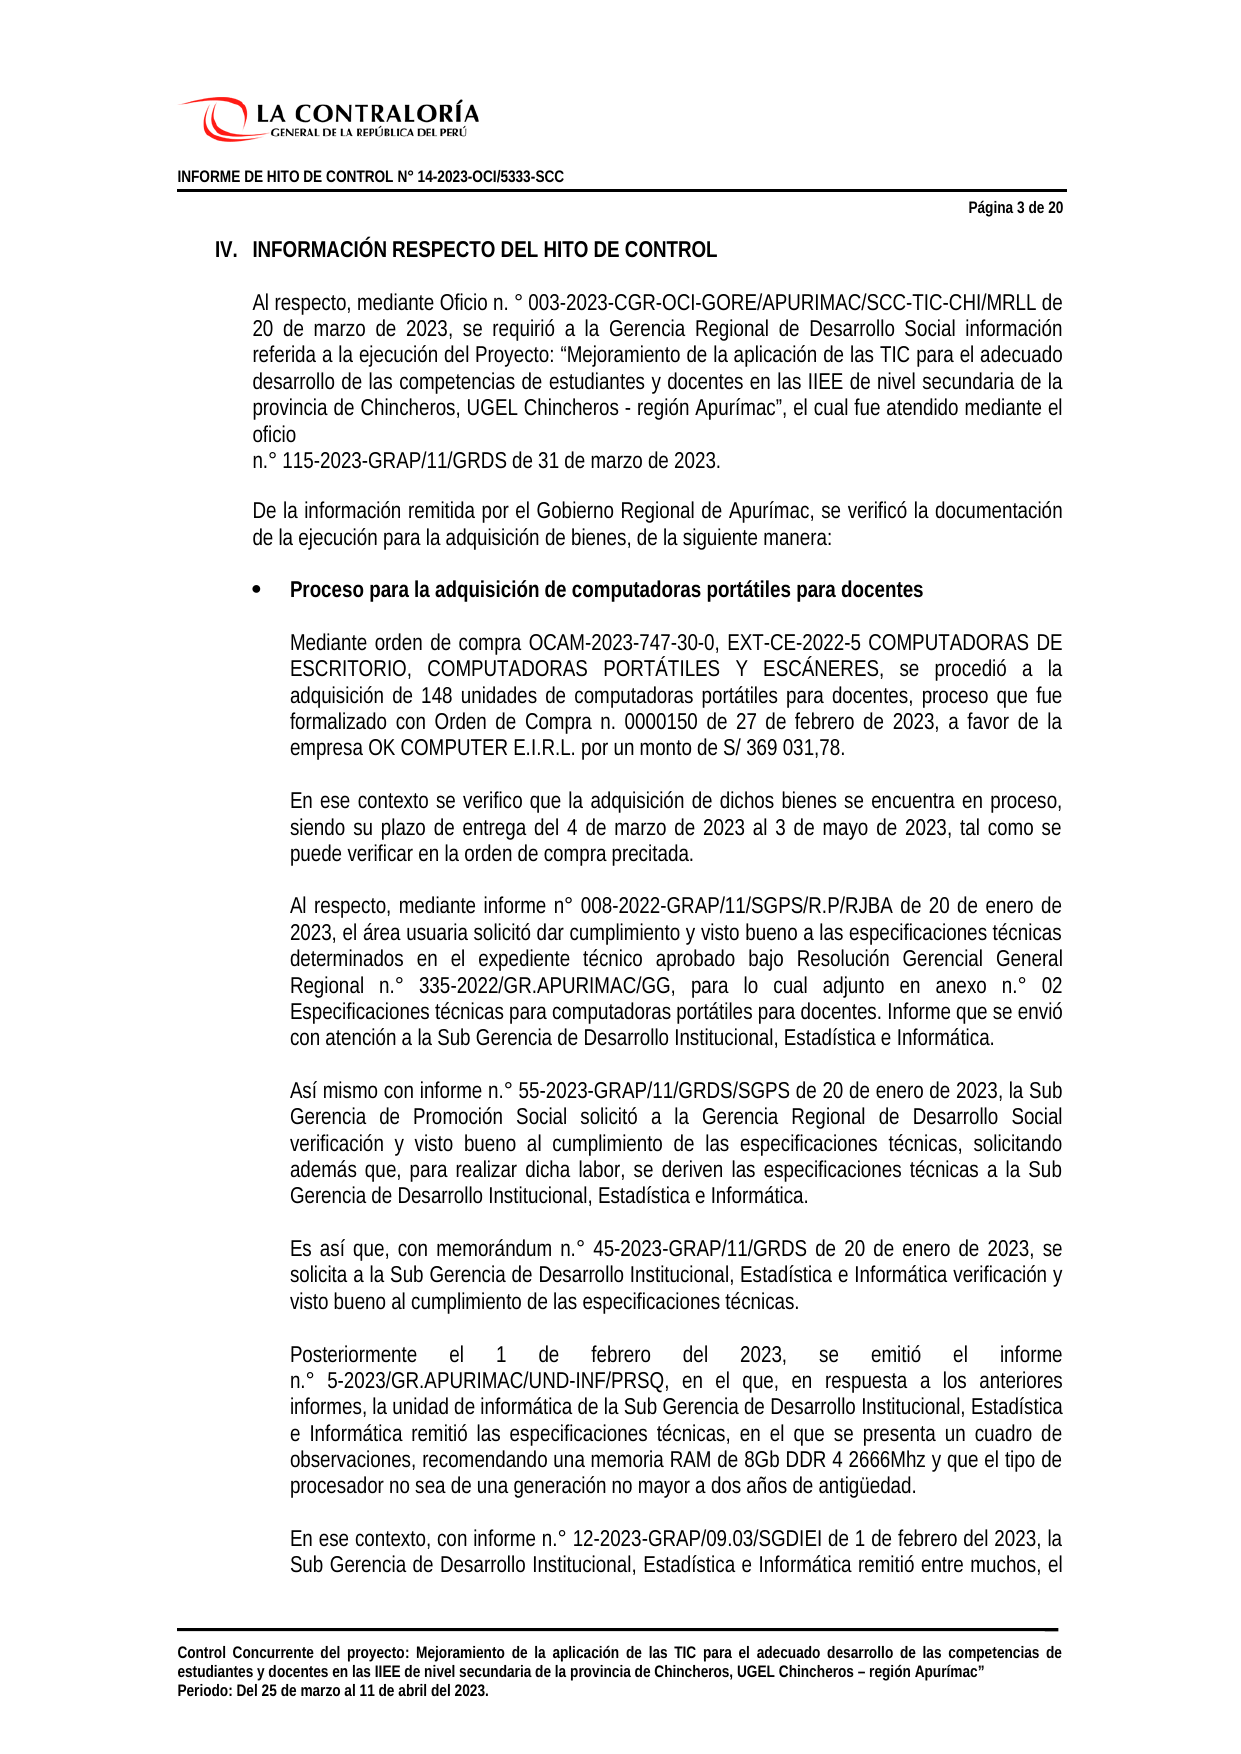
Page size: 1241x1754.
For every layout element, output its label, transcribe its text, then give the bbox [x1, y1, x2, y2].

list Al respecto, mediante informe n° 008-2022-GRAP/11/SGPS/R.P/RJBA de 20 de enero de 2023, el área usuaria solicitó dar cumplimiento y visto bueno a las especificaciones técnicas determinados en el expediente técnico aprobado bajo Resolución Gerencial General Regional n.° 335-2022/GR.APURIMAC/GG, para lo cual adjunto en anexo n.° 02 Especificaciones técnicas para computadoras portátiles para docentes. Informe que se envió con atención a la Sub Gerencia de Desarrollo Institucional, Estadística e Informática. [290, 892, 1063, 1051]
picture [177, 73, 479, 167]
list Así mismo con informe n.° 55-2023-GRAP/11/GRDS/SGPS de 20 de enero de 2023, la Sub Gerencia de Promoción Social solicitó a la Gerencia Regional de Desarrollo Social verificación y visto bueno al cumplimiento de las especificaciones técnicas, solicitando además que, para realizar dicha labor, se deriven las especificaciones técnicas a la Sub Gerencia de Desarrollo Institucional, Estadística e Informática. [290, 1077, 1063, 1209]
subtitle INFORMACIÓN RESPECTO DEL HITO DE CONTROL [215, 236, 1063, 262]
list Proceso para la adquisición de computadoras portátiles para docentes [252, 576, 1063, 603]
list En ese contexto se verifico que la adquisición de dichos bienes se encuentra en proceso, siendo su plazo de entrega del 4 de marzo de 2023 al 3 de mayo de 2023, tal como se puede verificar en la orden de compra precitada. [290, 787, 1063, 866]
text Al respecto, mediante Oficio n. ° 003-2023-CGR-OCI-GORE/APURIMAC/SCC-TIC-CHI/MRLL de 20 de marzo de 2023, se requirió a la Gerencia Regional de Desarrollo Social información referida a la ejecución del Proyecto: “Mejoramiento de la aplicación de las TIC para el adecuado desarrollo de las competencias de estudiantes y docentes en las IIEE de nivel secundaria de la provincia de Chincheros, UGEL Chincheros - región Apurímac”, el cual fue atendido mediante el oficio n.° 115-2023-GRAP/11/GRDS de 31 de marzo de 2023. [252, 289, 1063, 473]
list Posteriormente el 1 de febrero del 2023, se emitió el informe n.° 5-2023/GR.APURIMAC/UND-INF/PRSQ, en el que, en respuesta a los anteriores informes, la unidad de informática de la Sub Gerencia de Desarrollo Institucional, Estadística e Informática remitió las especificaciones técnicas, en el que se presenta un cuadro de observaciones, recomendando una memoria RAM de 8Gb DDR 4 2666Mhz y que el tipo de procesador no sea de una generación no mayor a dos años de antigüedad. [290, 1341, 1063, 1499]
text De la información remitida por el Gobierno Regional de Apurímac, se verificó la documentación de la ejecución para la adquisición de bienes, de la siguiente manera: [252, 497, 1063, 550]
list Es así que, con memorándum n.° 45-2023-GRAP/11/GRDS de 20 de enero de 2023, se solicita a la Sub Gerencia de Desarrollo Institucional, Estadística e Informática verificación y visto bueno al cumplimiento de las especificaciones técnicas. [290, 1235, 1063, 1314]
list Mediante orden de compra OCAM-2023-747-30-0, EXT-CE-2022-5 COMPUTADORAS DE ESCRITORIO, COMPUTADORAS PORTÁTILES Y ESCÁNERES, se procedió a la adquisición de 148 unidades de computadoras portátiles para docentes, proceso que fue formalizado con Orden de Compra n. 0000150 de 27 de febrero de 2023, a favor de la empresa OK COMPUTER E.I.R.L. por un monto de S/ 369 031,78. [290, 629, 1063, 761]
